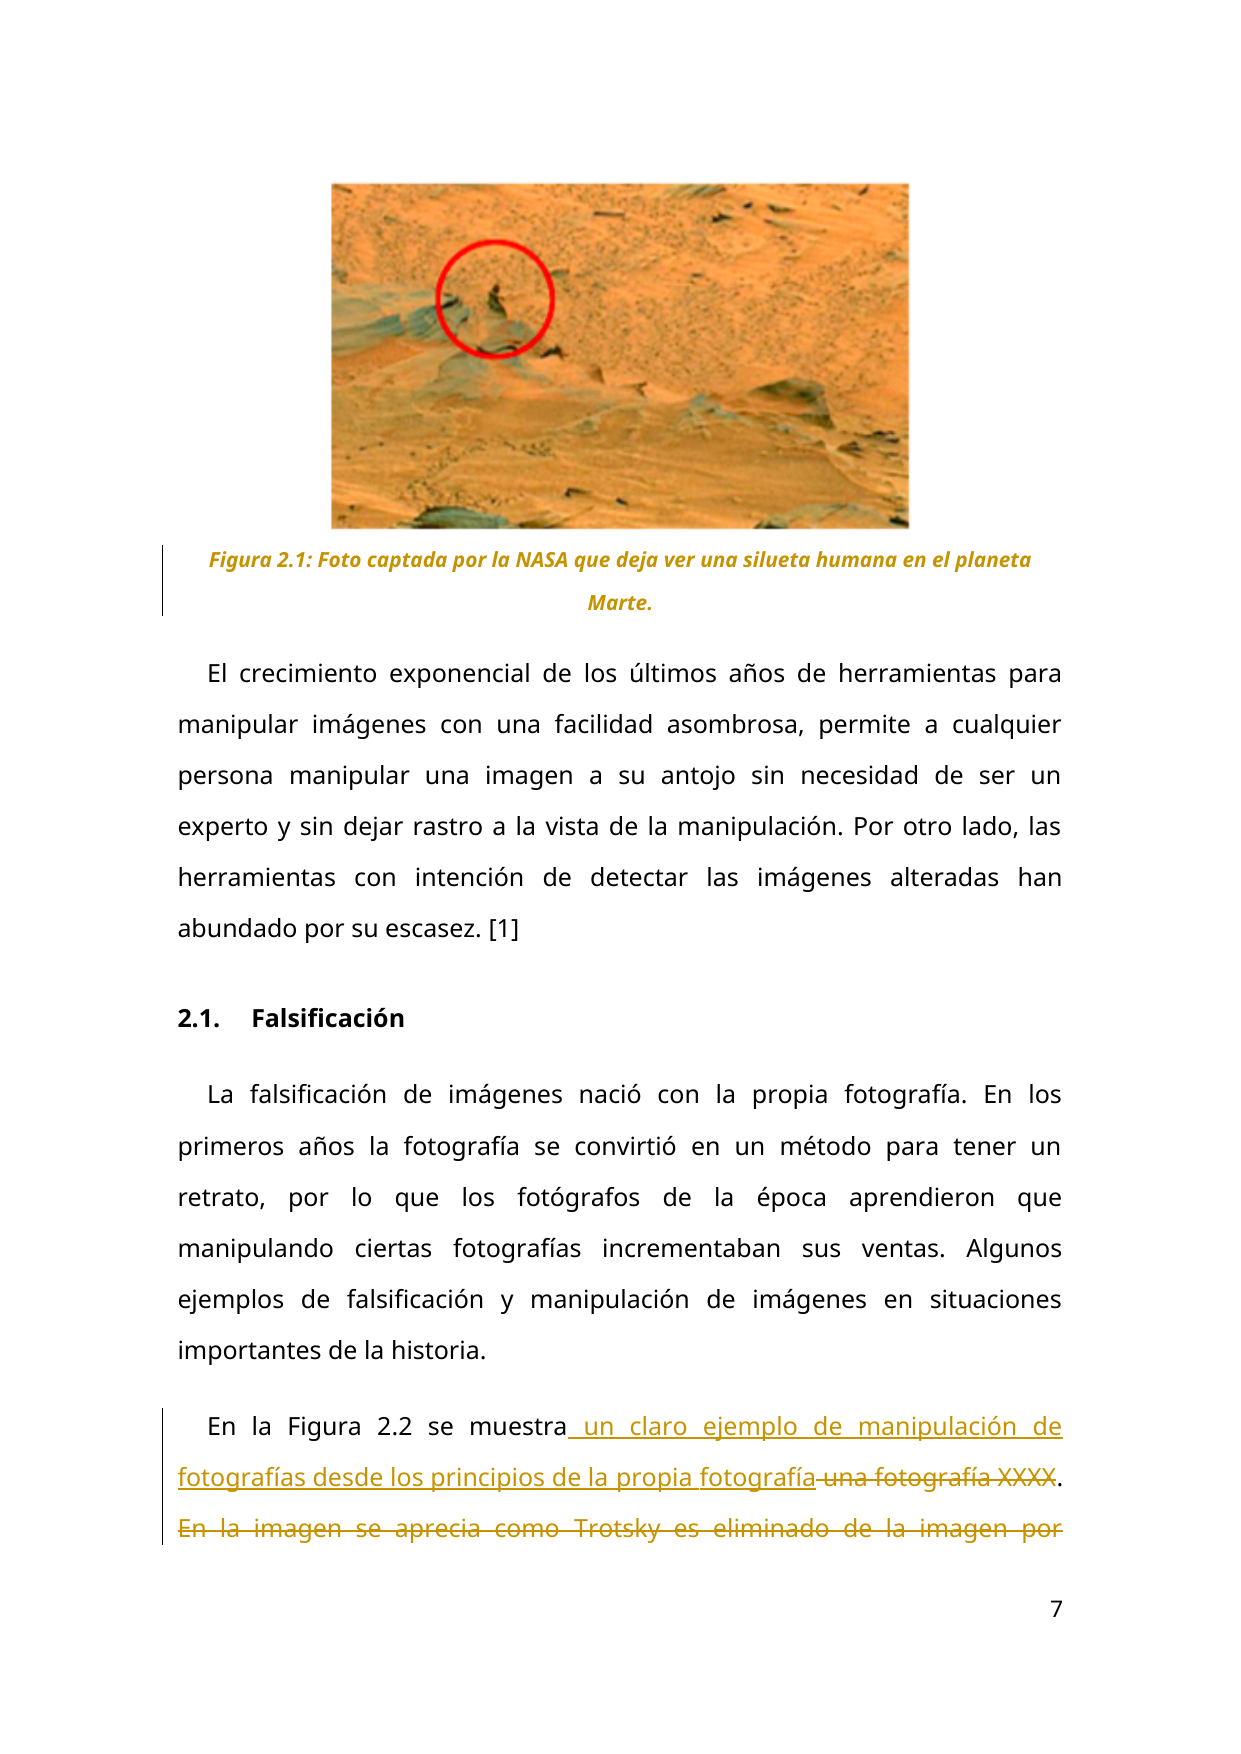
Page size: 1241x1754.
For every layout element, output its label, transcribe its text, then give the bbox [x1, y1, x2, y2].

text En la Figura 2.2 se muestra. [177, 1408, 1063, 1530]
text La falsificación de imágenes nació con la propia fotografía. En los primeros años la fotografía se convirtió en un método para tener un retrato, por lo que los fotógrafos de la época aprendieron que manipulando ciertas fotografías incrementaban sus ventas. Algunos ejemplos de falsificación y manipulación de imágenes en situaciones importantes de la historia. [177, 1077, 1063, 1366]
text Figura 2.1: Foto captada por la NASA que deja ver una silueta humana en el planeta Marte. [177, 545, 1063, 616]
picture [310, 177, 931, 533]
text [177, 1531, 1063, 1544]
text El crecimiento exponencial de los últimos años de herramientas para manipular imágenes con una facilidad asombrosa, permite a cualquier persona manipular una imagen a su antojo sin necesidad de ser un experto y sin dejar rastro a la vista de la manipulación. Por otro lado, las herramientas con intención de detectar las imágenes alteradas han abundado por su escasez. [1] [177, 655, 1063, 944]
subtitle Falsificación [177, 1001, 1063, 1035]
